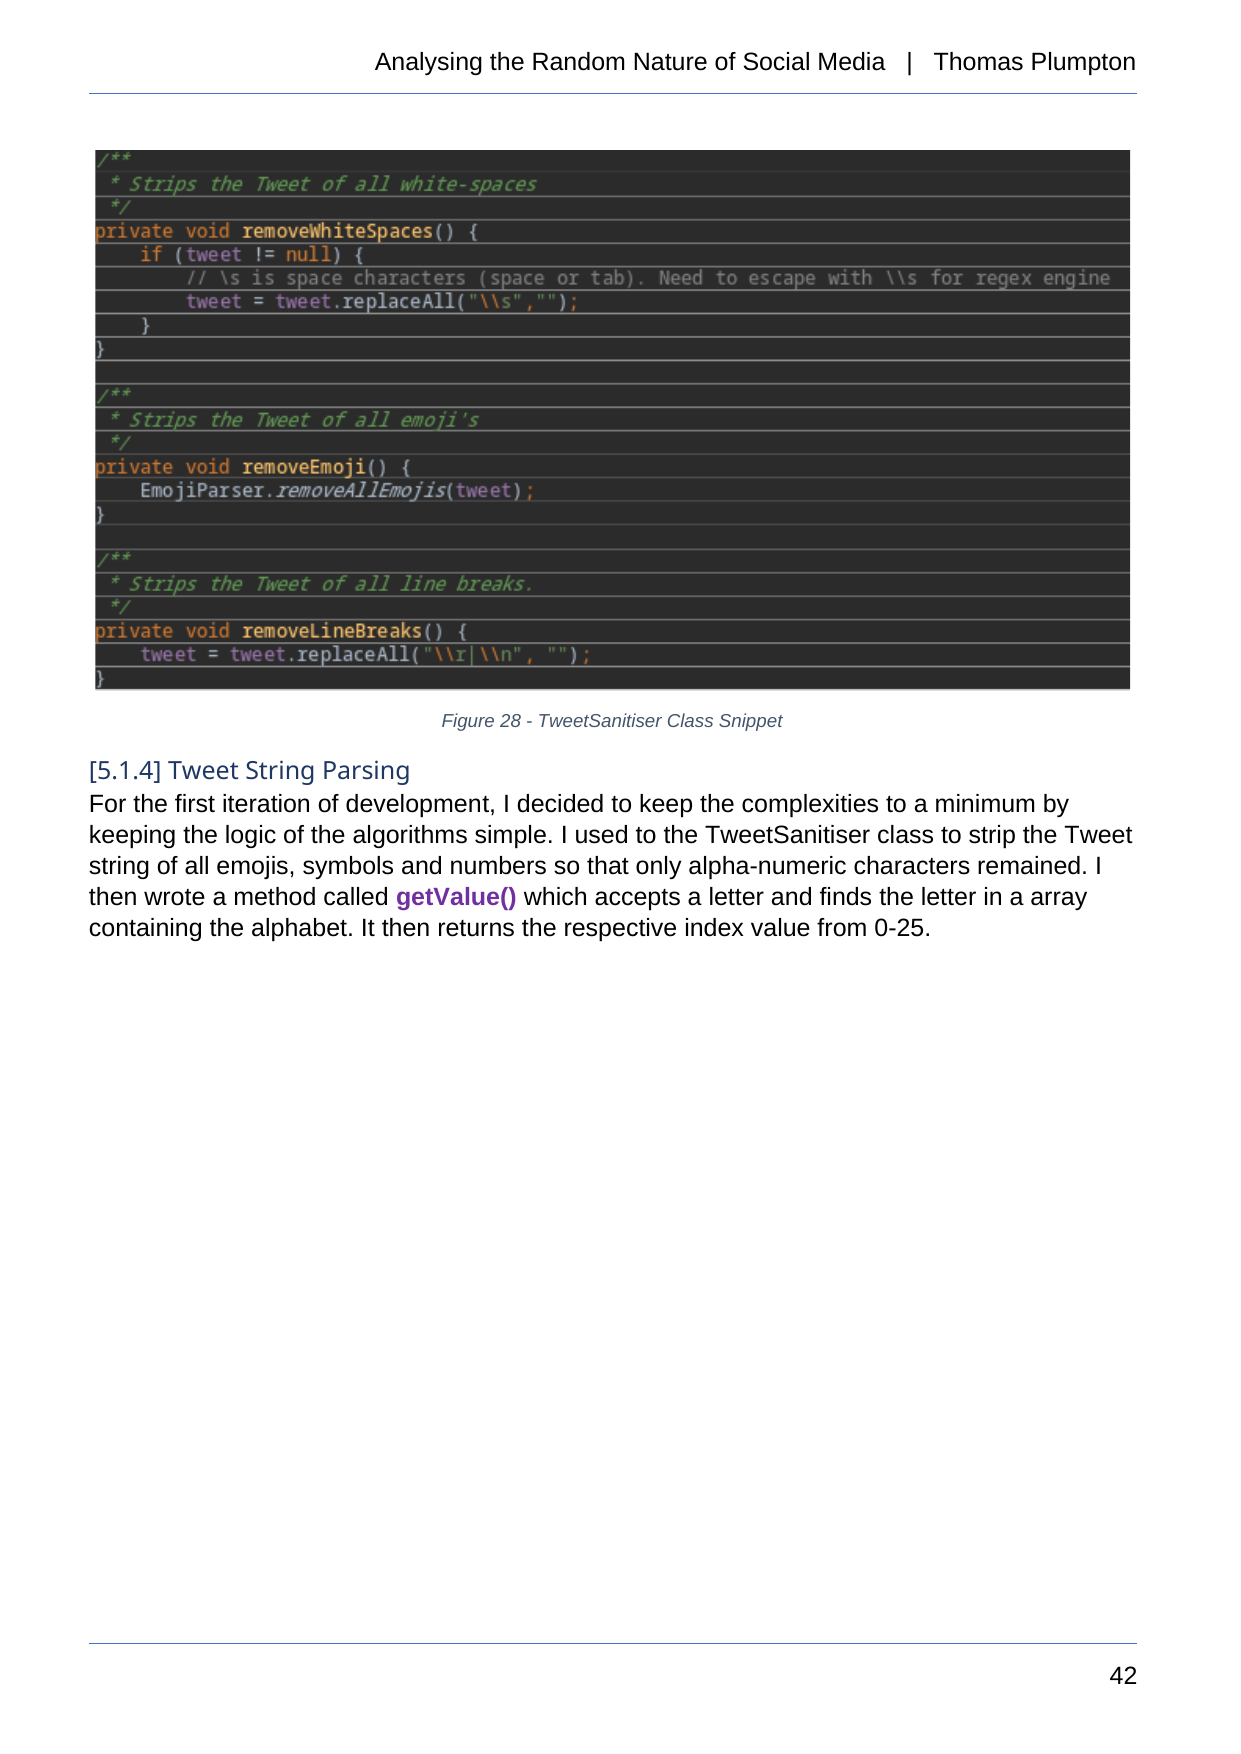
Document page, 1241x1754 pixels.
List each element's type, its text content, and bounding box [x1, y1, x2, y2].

text Figure 28 - TweetSanitiser Class Snippet [89, 710, 1137, 731]
subtitle [5.1.4] Tweet String Parsing [89, 752, 1137, 786]
text For the first iteration of development, I decided to keep the complexities to a minimum by keeping the logic of the algorithms simple. I used to the TweetSanitiser class to strip the Tweet string of all emojis, symbols and numbers so that only alpha-numeric characters remained. I then wrote a method called getValue() which accepts a letter and finds the letter in a array containing the alphabet. It then returns the respective index value from 0-25. [89, 789, 1137, 942]
